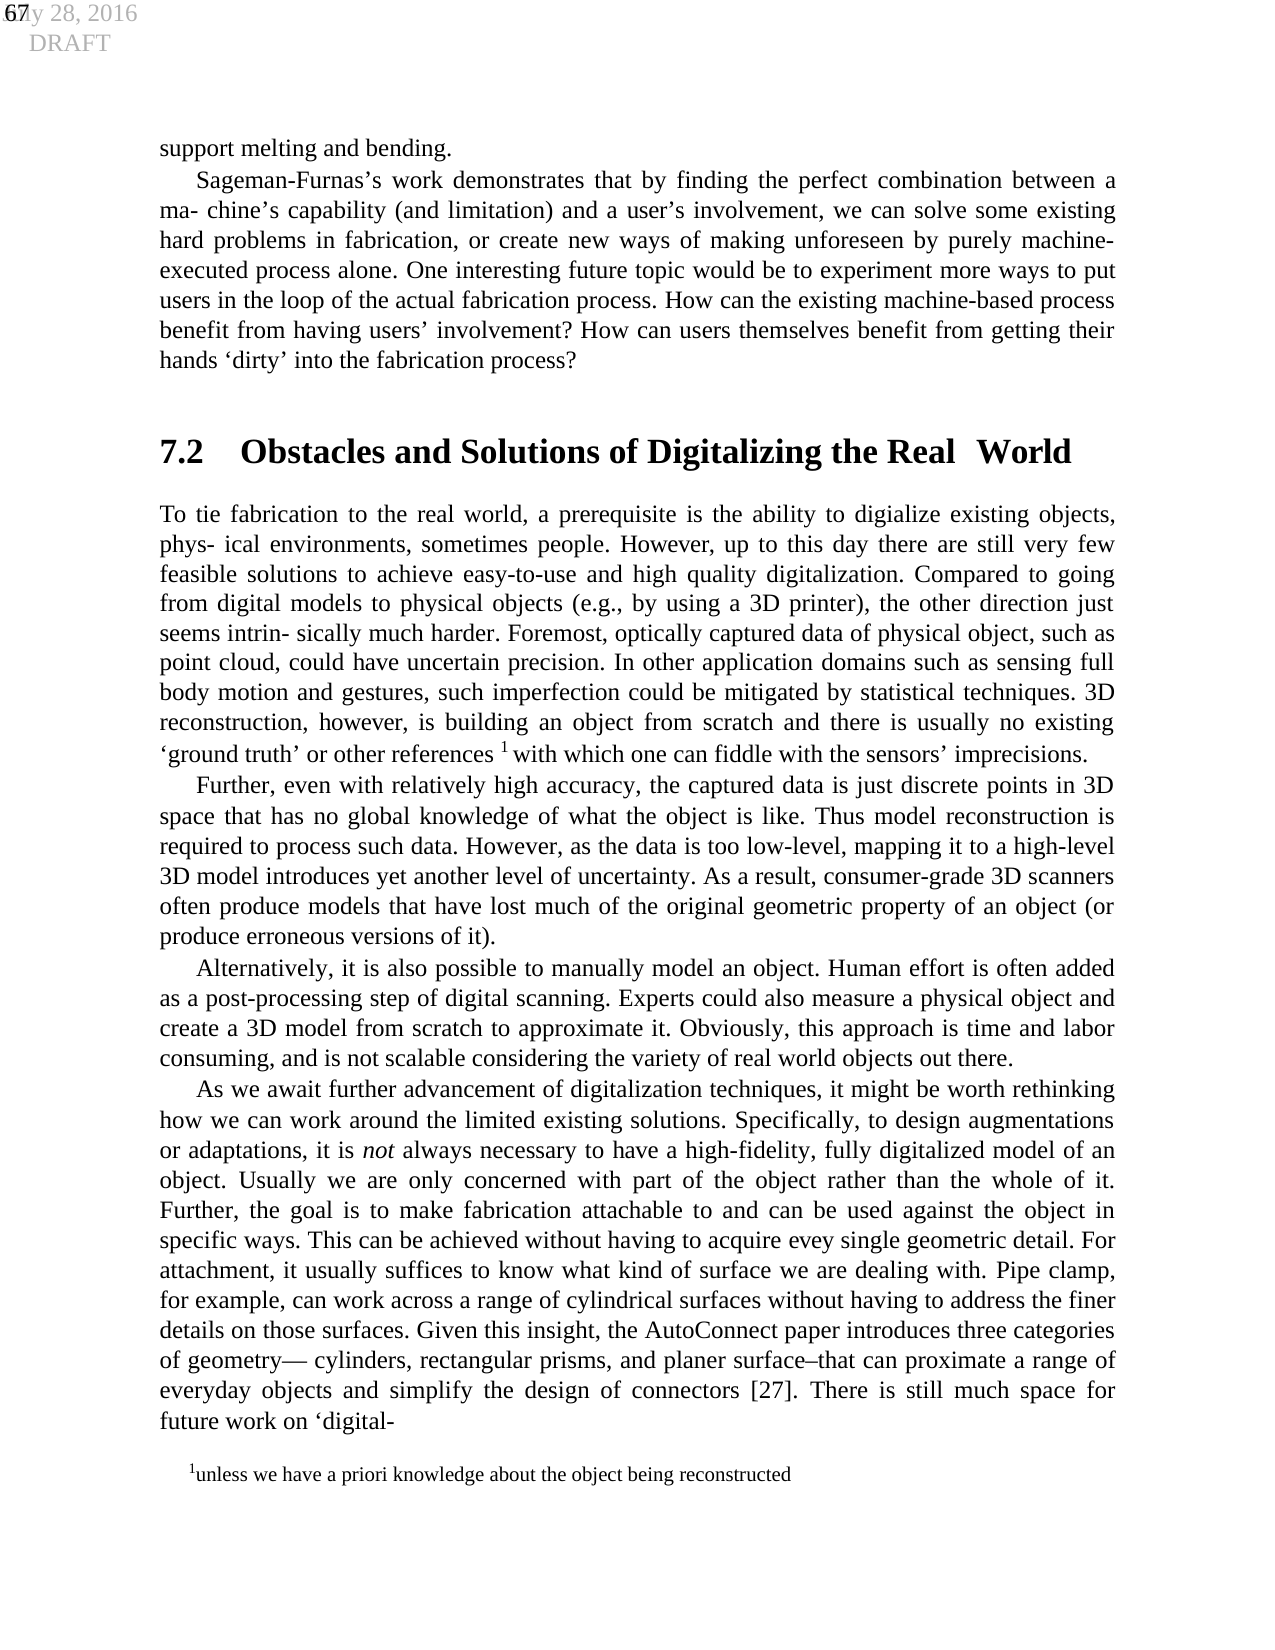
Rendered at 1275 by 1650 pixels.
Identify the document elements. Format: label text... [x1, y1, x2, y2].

text Sageman-Furnas’s work demonstrates that by finding the perfect combination between a ma- chine’s capability (and limitation) and a user’s involvement, we can solve some existing hard problems in fabrication, or create new ways of making unforeseen by purely machine-executed process alone. One interesting future topic would be to experiment more ways to put users in the loop of the actual fabrication process. How can the existing machine-based process benefit from having users’ involvement? How can users themselves benefit from getting their hands ‘dirty’ into the fabrication process? [159, 165, 1116, 374]
text Further, even with relatively high accuracy, the captured data is just discrete points in 3D space that has no global knowledge of what the object is like. Thus model reconstruction is required to process such data. However, as the data is too low-level, mapping it to a high-level 3D model introduces yet another level of uncertainty. As a result, consumer-grade 3D scanners often produce models that have lost much of the original geometric property of an object (or produce erroneous versions of it). [159, 771, 1116, 950]
subtitle Obstacles and Solutions of Digitalizing the Real World [159, 431, 1127, 471]
text As we await further advancement of digitalization techniques, it might be worth rethinking how we can work around the limited existing solutions. Specifically, to design augmentations or adaptations, it is not always necessary to have a high-fidelity, fully digitalized model of an object. Usually we are only concerned with part of the object rather than the whole of it. Further, the goal is to make fabrication attachable to and can be used against the object in specific ways. This can be achieved without having to acquire evey single geometric detail. For attachment, it usually suffices to know what kind of surface we are dealing with. Pipe clamp, for example, can work across a range of cylindrical surfaces without having to address the finer details on those surfaces. Given this insight, the AutoConnect paper introduces three categories of geometry— cylinders, rectangular prisms, and planer surface–that can proximate a range of everyday objects and simplify the design of connectors [27]. There is still much space for future work on ‘digital- [159, 1074, 1116, 1434]
text Alternatively, it is also possible to manually model an object. Human effort is often added as a post-processing step of digital scanning. Experts could also measure a physical object and create a 3D model from scratch to approximate it. Obviously, this approach is time and labor consuming, and is not scalable considering the variety of real world objects out there. [159, 953, 1116, 1072]
text To tie fabrication to the real world, a prerequisite is the ability to digialize existing objects, phys- ical environments, sometimes people. However, up to this day there are still very few feasible solutions to achieve easy-to-use and high quality digitalization. Compared to going from digital models to physical objects (e.g., by using a 3D printer), the other direction just seems intrin- sically much harder. Foremost, optically captured data of physical object, such as point cloud, could have uncertain precision. In other application domains such as sensing full body motion and gestures, such imperfection could be mitigated by statistical techniques. 3D reconstruction, however, is building an object from scratch and there is usually no existing ‘ground truth’ or other references 1 with which one can fiddle with the sensors’ imprecisions. [159, 499, 1116, 768]
text 1unless we have a priori knowledge about the object being reconstructed [188, 1459, 1127, 1486]
text support melting and bending. [159, 133, 1127, 162]
